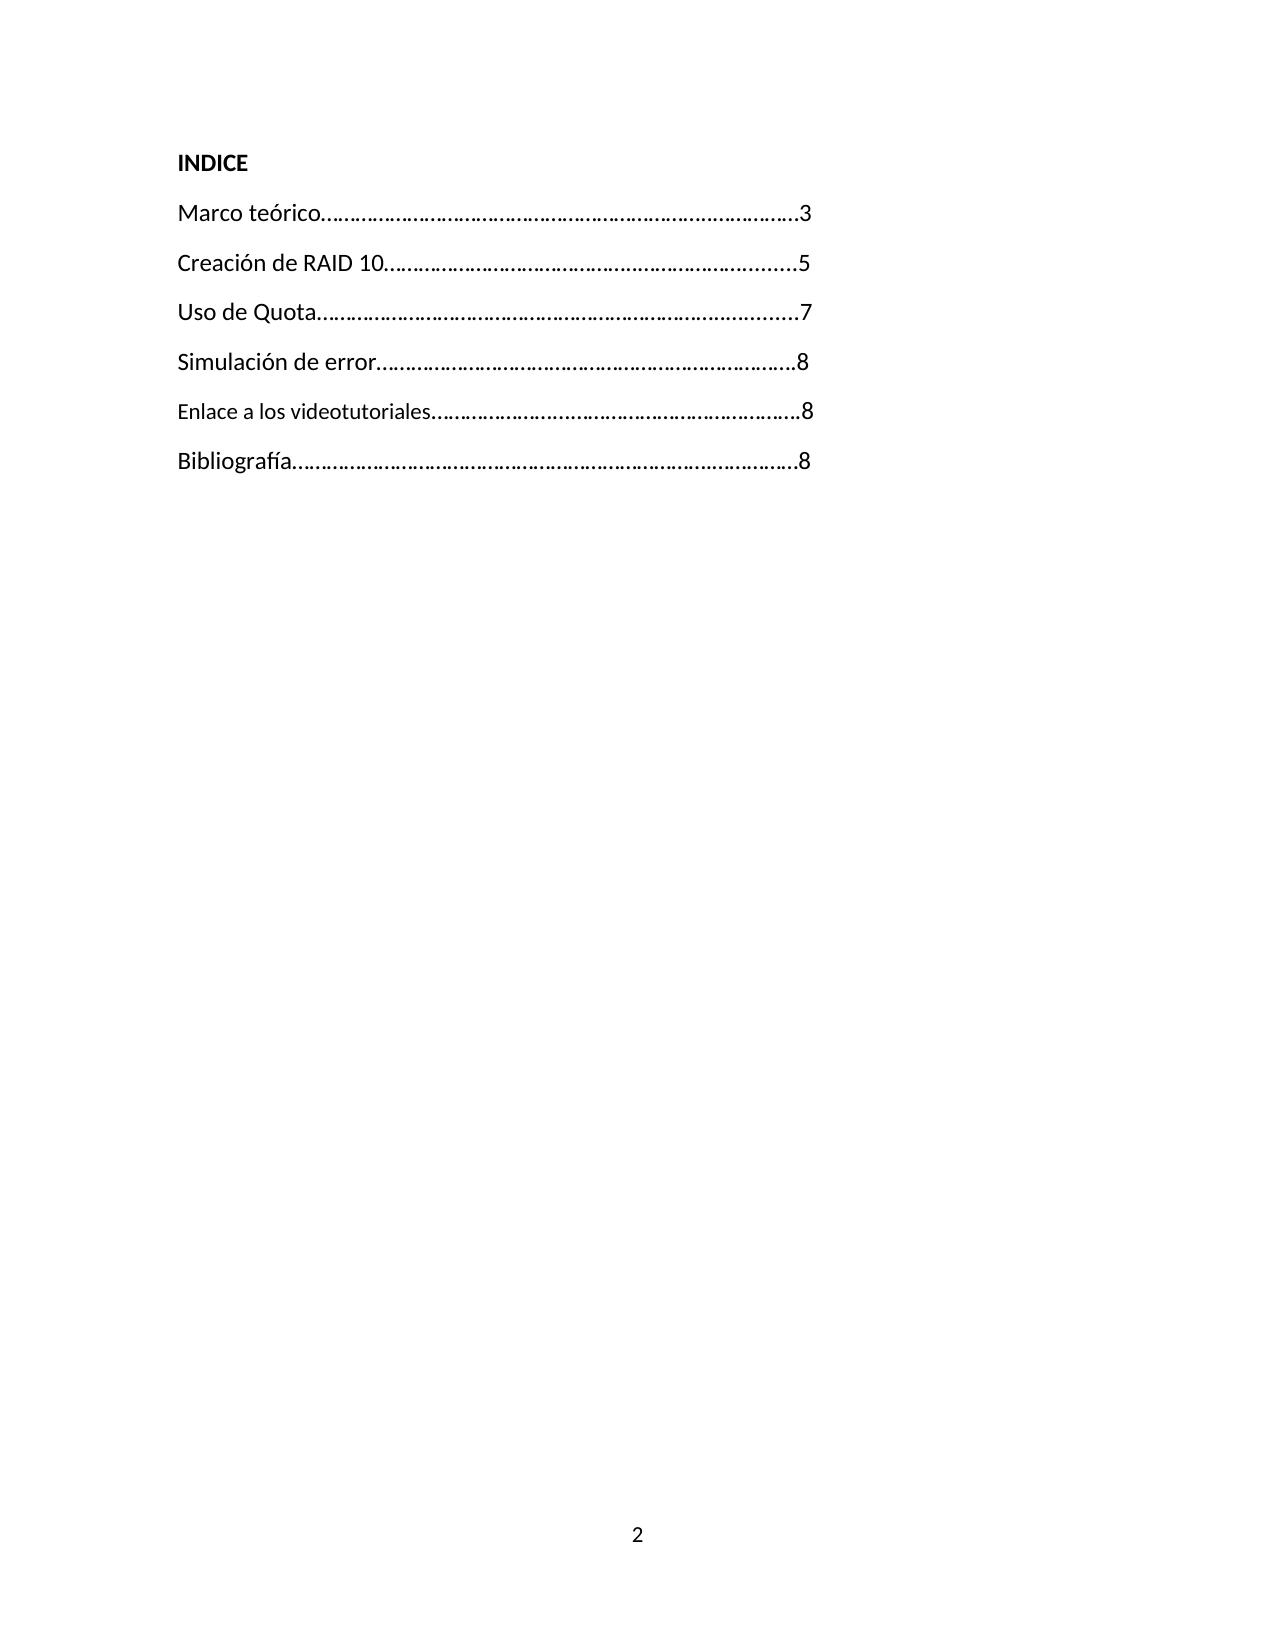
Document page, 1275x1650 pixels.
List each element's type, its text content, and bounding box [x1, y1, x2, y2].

text Bibliografía……………………………………………………………….……………8 [177, 445, 1098, 476]
text INDICE [177, 148, 1098, 178]
text Creación de RAID 10……………………………………..……………….........5 [177, 247, 1098, 277]
text Uso de Quota……………………………………………………………..….........7 [177, 296, 1098, 327]
text Enlace a los videotutoriales…………………...………………………………….8 [177, 396, 1098, 426]
text Simulación de error……………………………………………………………….8 [177, 346, 1098, 376]
text Marco teórico…………………………………………………………..……………3 [177, 197, 1098, 228]
